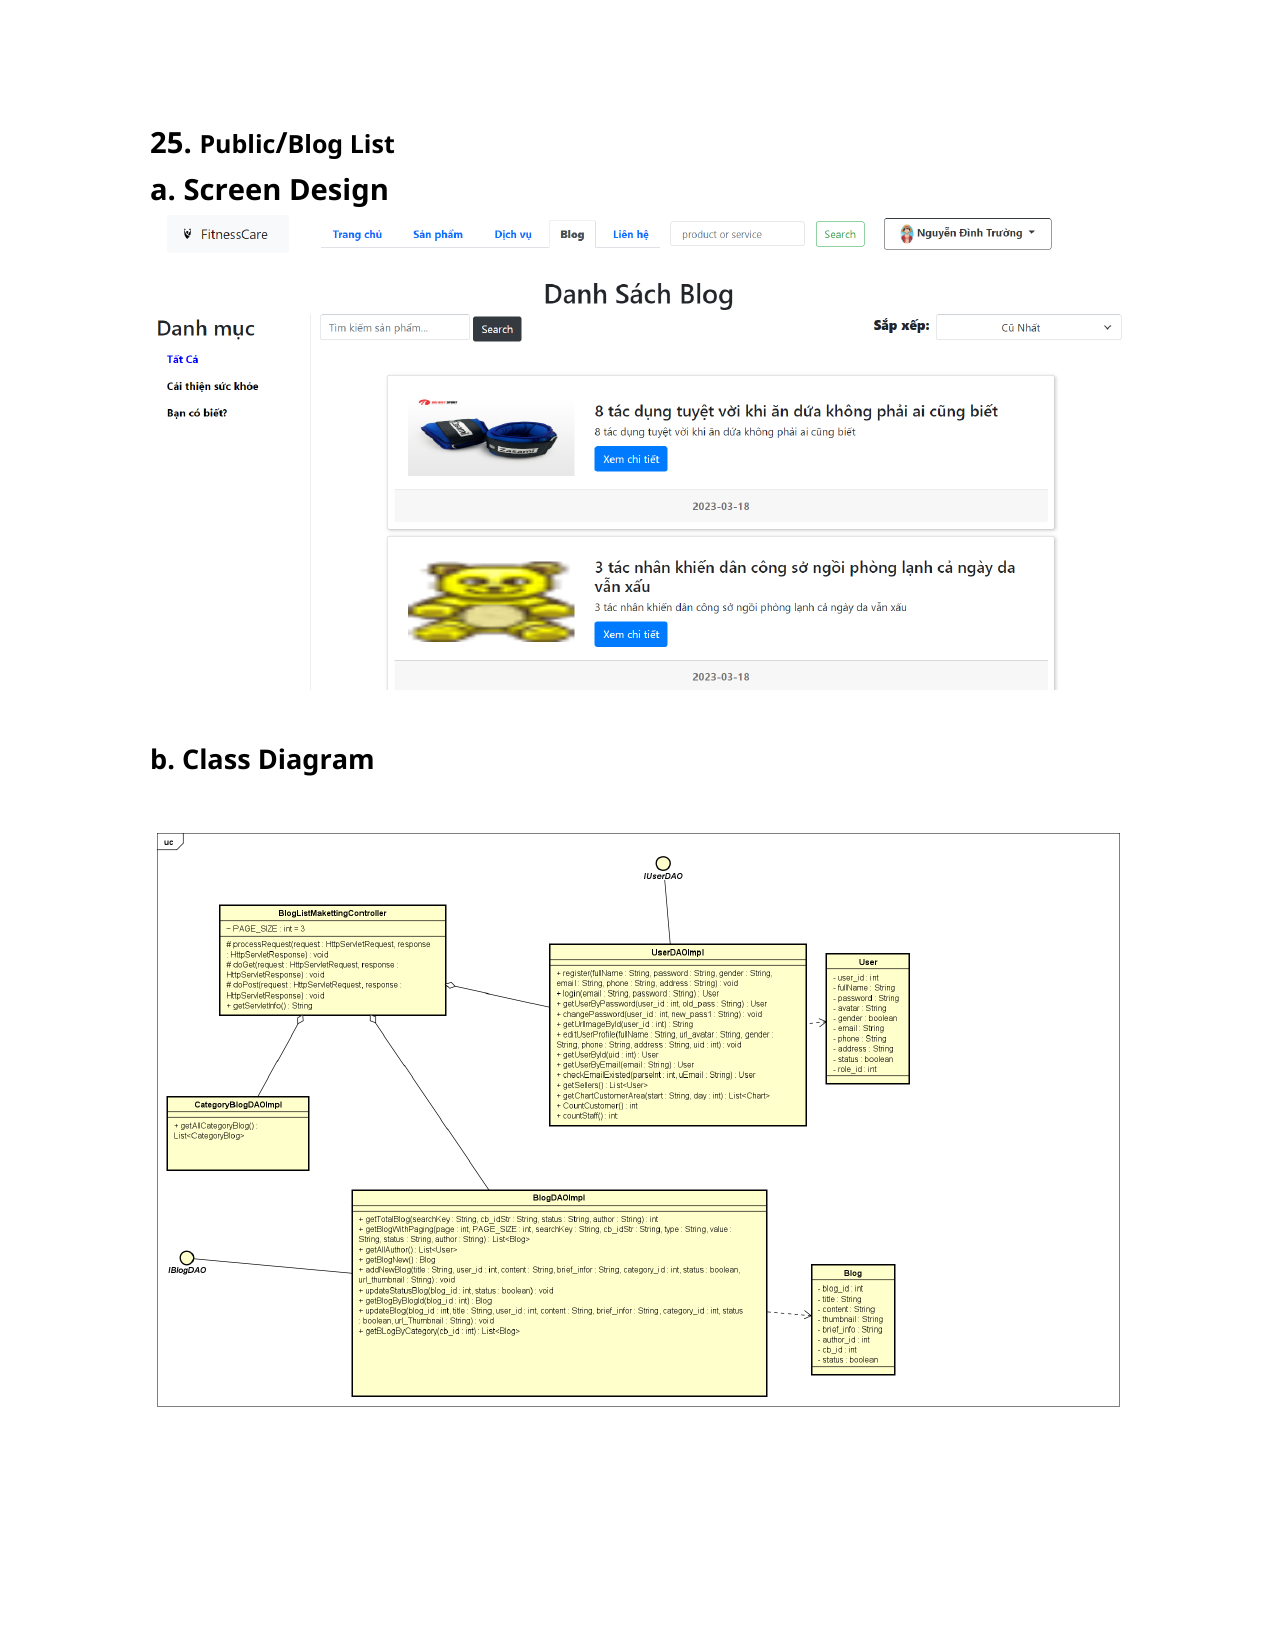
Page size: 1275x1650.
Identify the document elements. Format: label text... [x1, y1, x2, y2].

subtitle a. Screen Design [150, 169, 1125, 209]
subtitle b. Class Diagram [150, 740, 1125, 777]
picture [150, 212, 1125, 690]
picture [150, 826, 1125, 1413]
subtitle 25. Public/Blog List [150, 122, 1125, 162]
